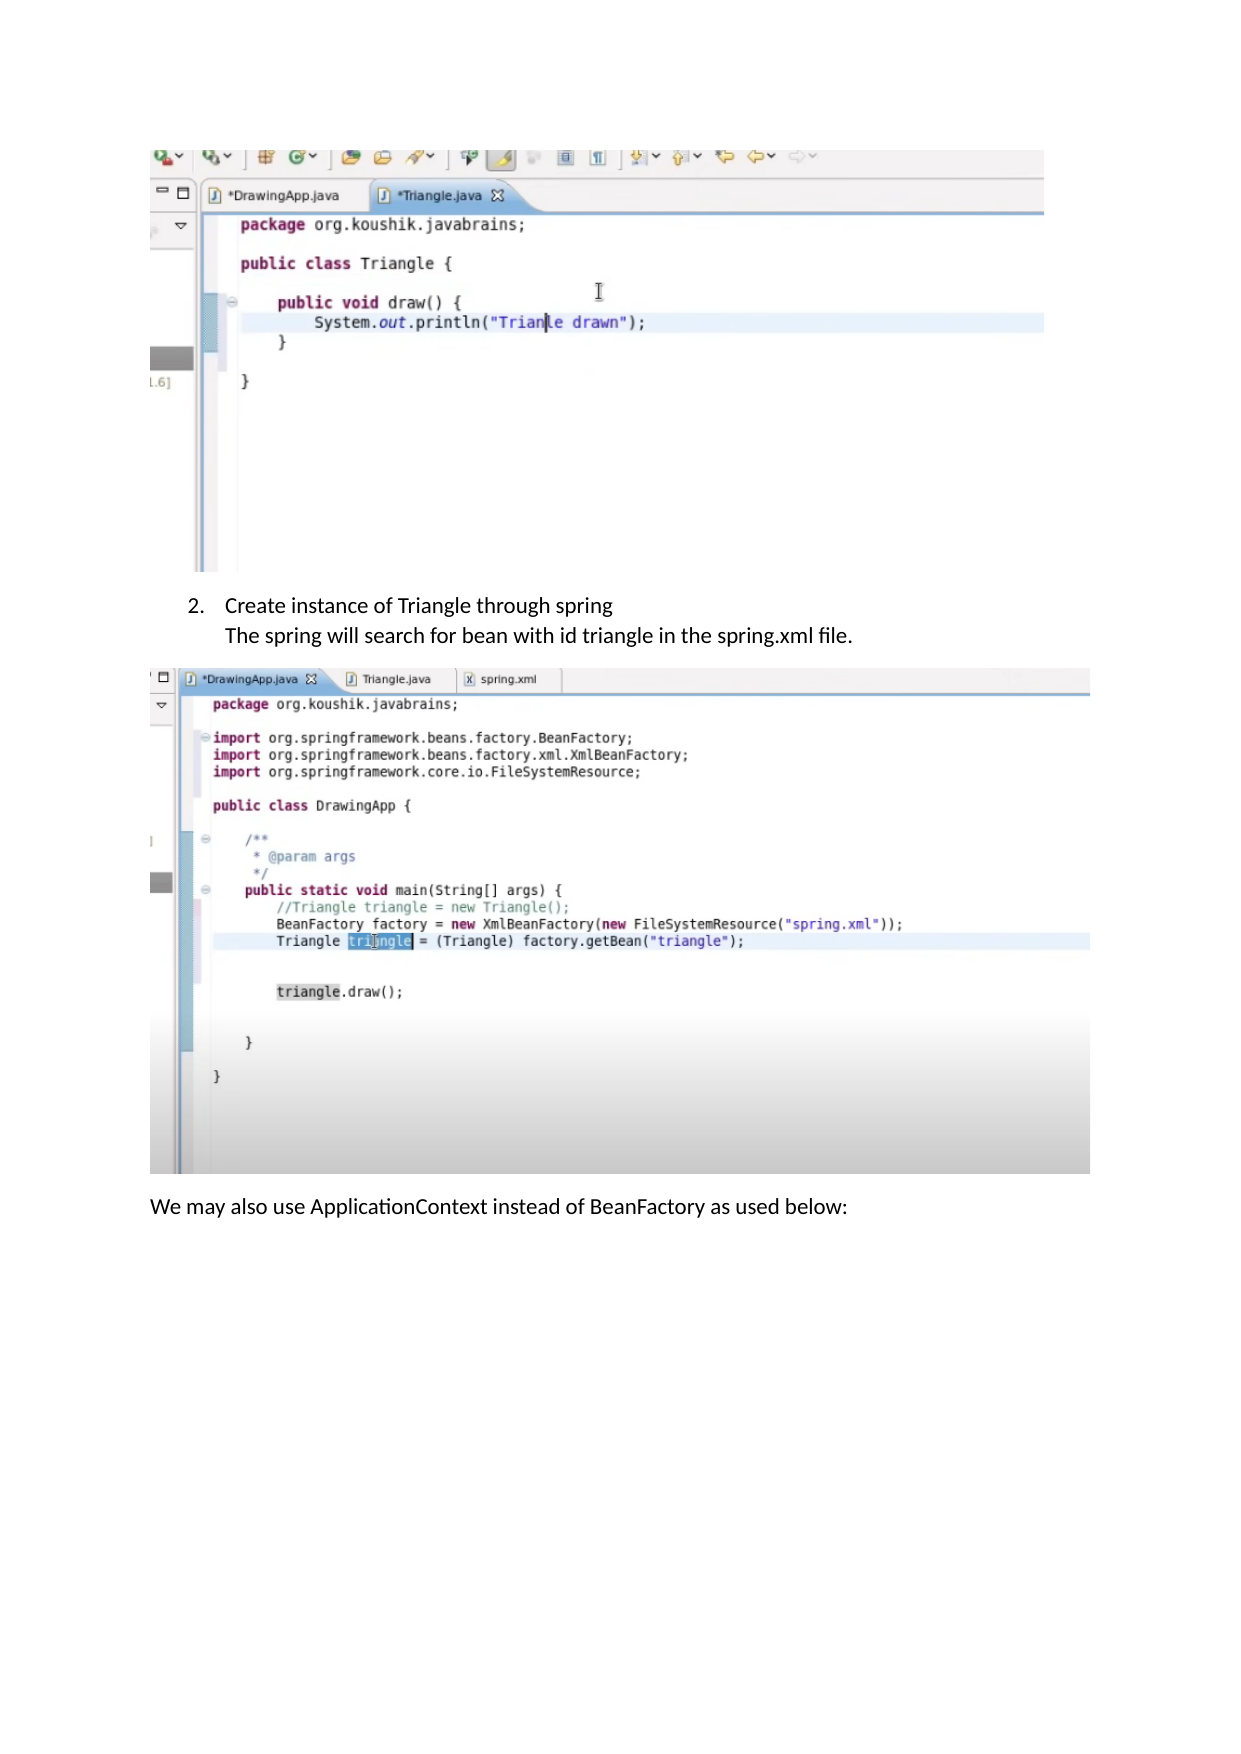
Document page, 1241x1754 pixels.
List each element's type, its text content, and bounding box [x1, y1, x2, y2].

list The spring will search for bean with id triangle in the spring.xml file. [225, 621, 1090, 649]
picture [150, 150, 1045, 572]
picture [150, 668, 1091, 1174]
list Create instance of Triangle through spring [187, 591, 1090, 619]
text We may also use ApplicationContext instead of BeanFactory as used below: [150, 1192, 1090, 1220]
